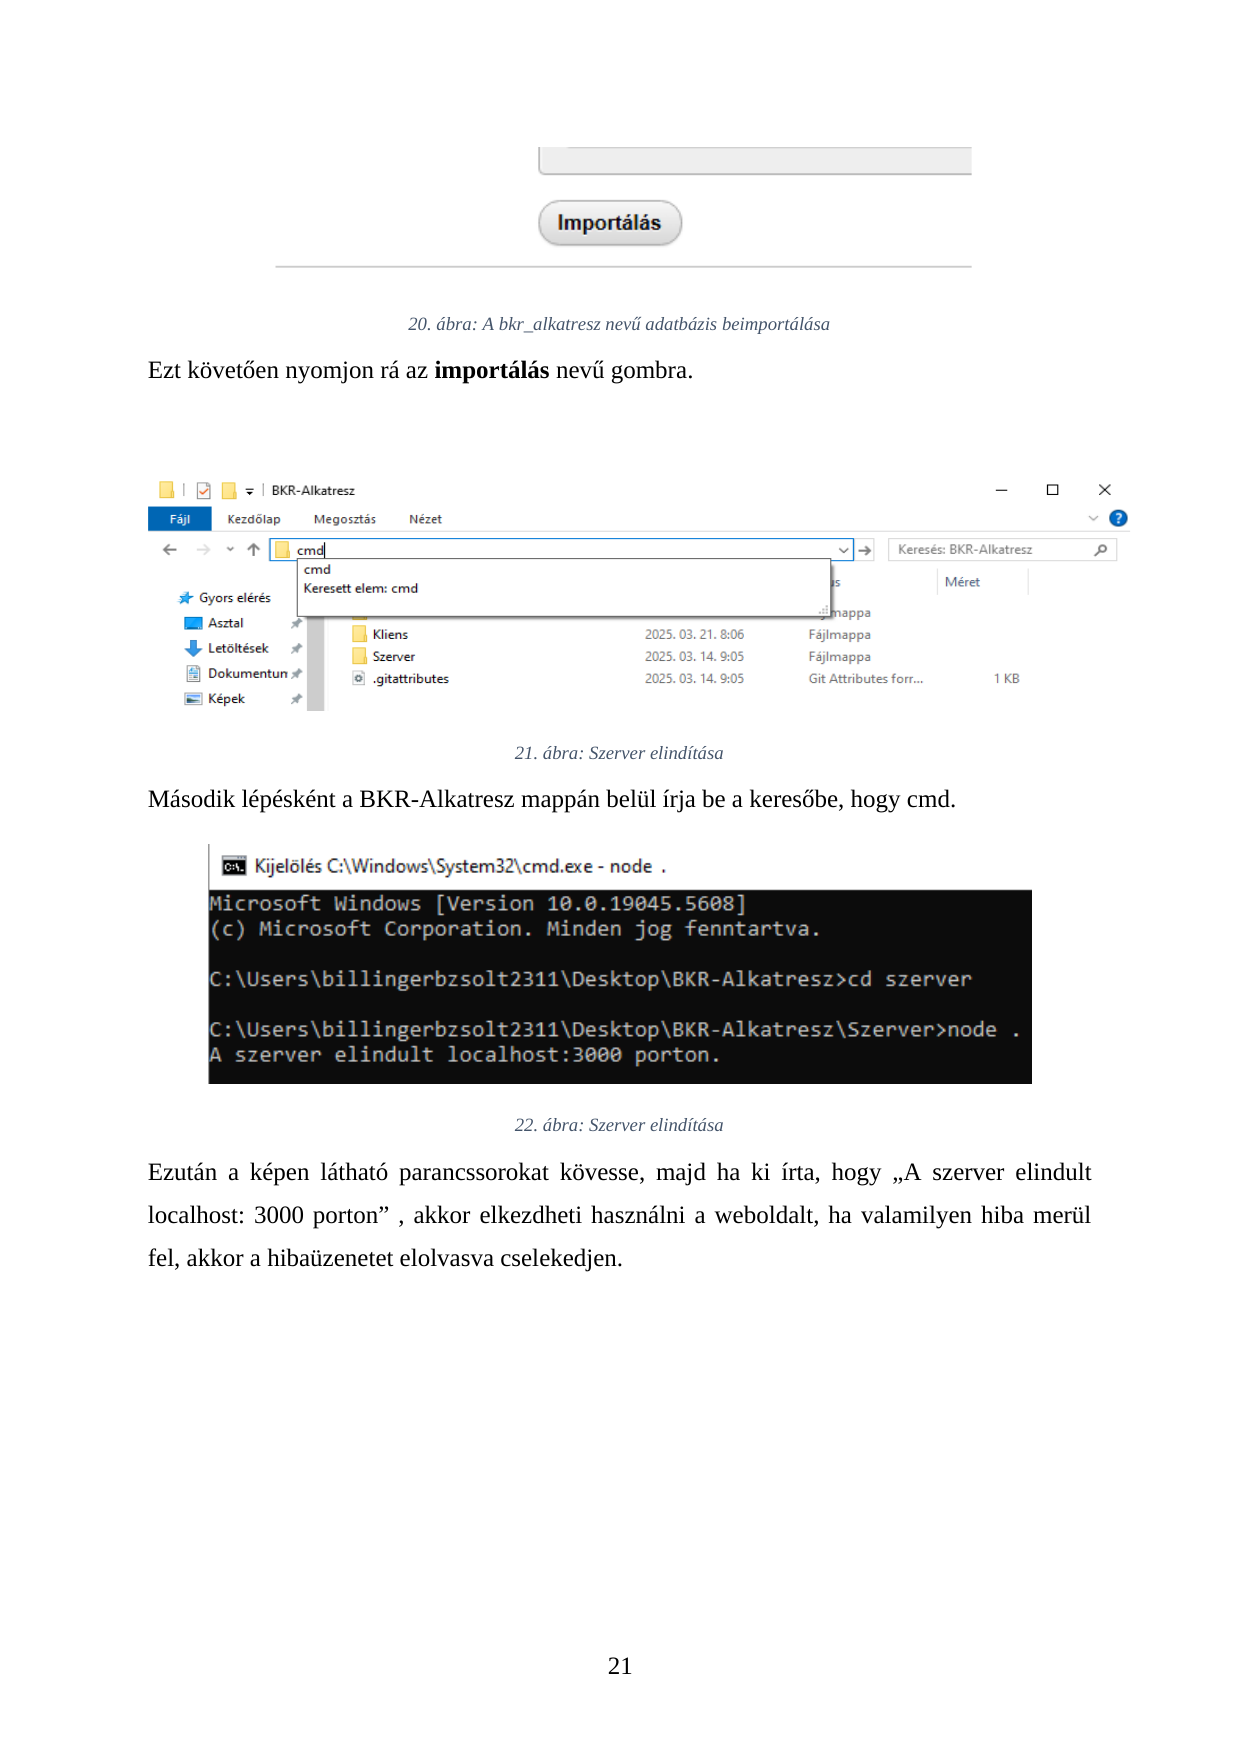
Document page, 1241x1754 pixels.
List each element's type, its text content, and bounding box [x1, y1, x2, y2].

picture [268, 147, 972, 282]
picture [208, 844, 1032, 1084]
text Második lépésként a BKR-Alkatresz mappán belül írja be a keresőbe, hogy cmd. [148, 784, 1093, 813]
text Ezután a képen látható parancssorokat kövesse, majd ha ki írta, hogy „A szerver elindult localhost: 3000 porton” , akkor elkezdheti használni a weboldalt, ha valamilyen hiba merül fel, akkor a hibaüzenetet elolvasva cselekedjen. [148, 1157, 1093, 1272]
picture [147, 475, 1131, 711]
text Ezt követően nyomjon rá az importálás nevű gombra. [148, 355, 1093, 384]
